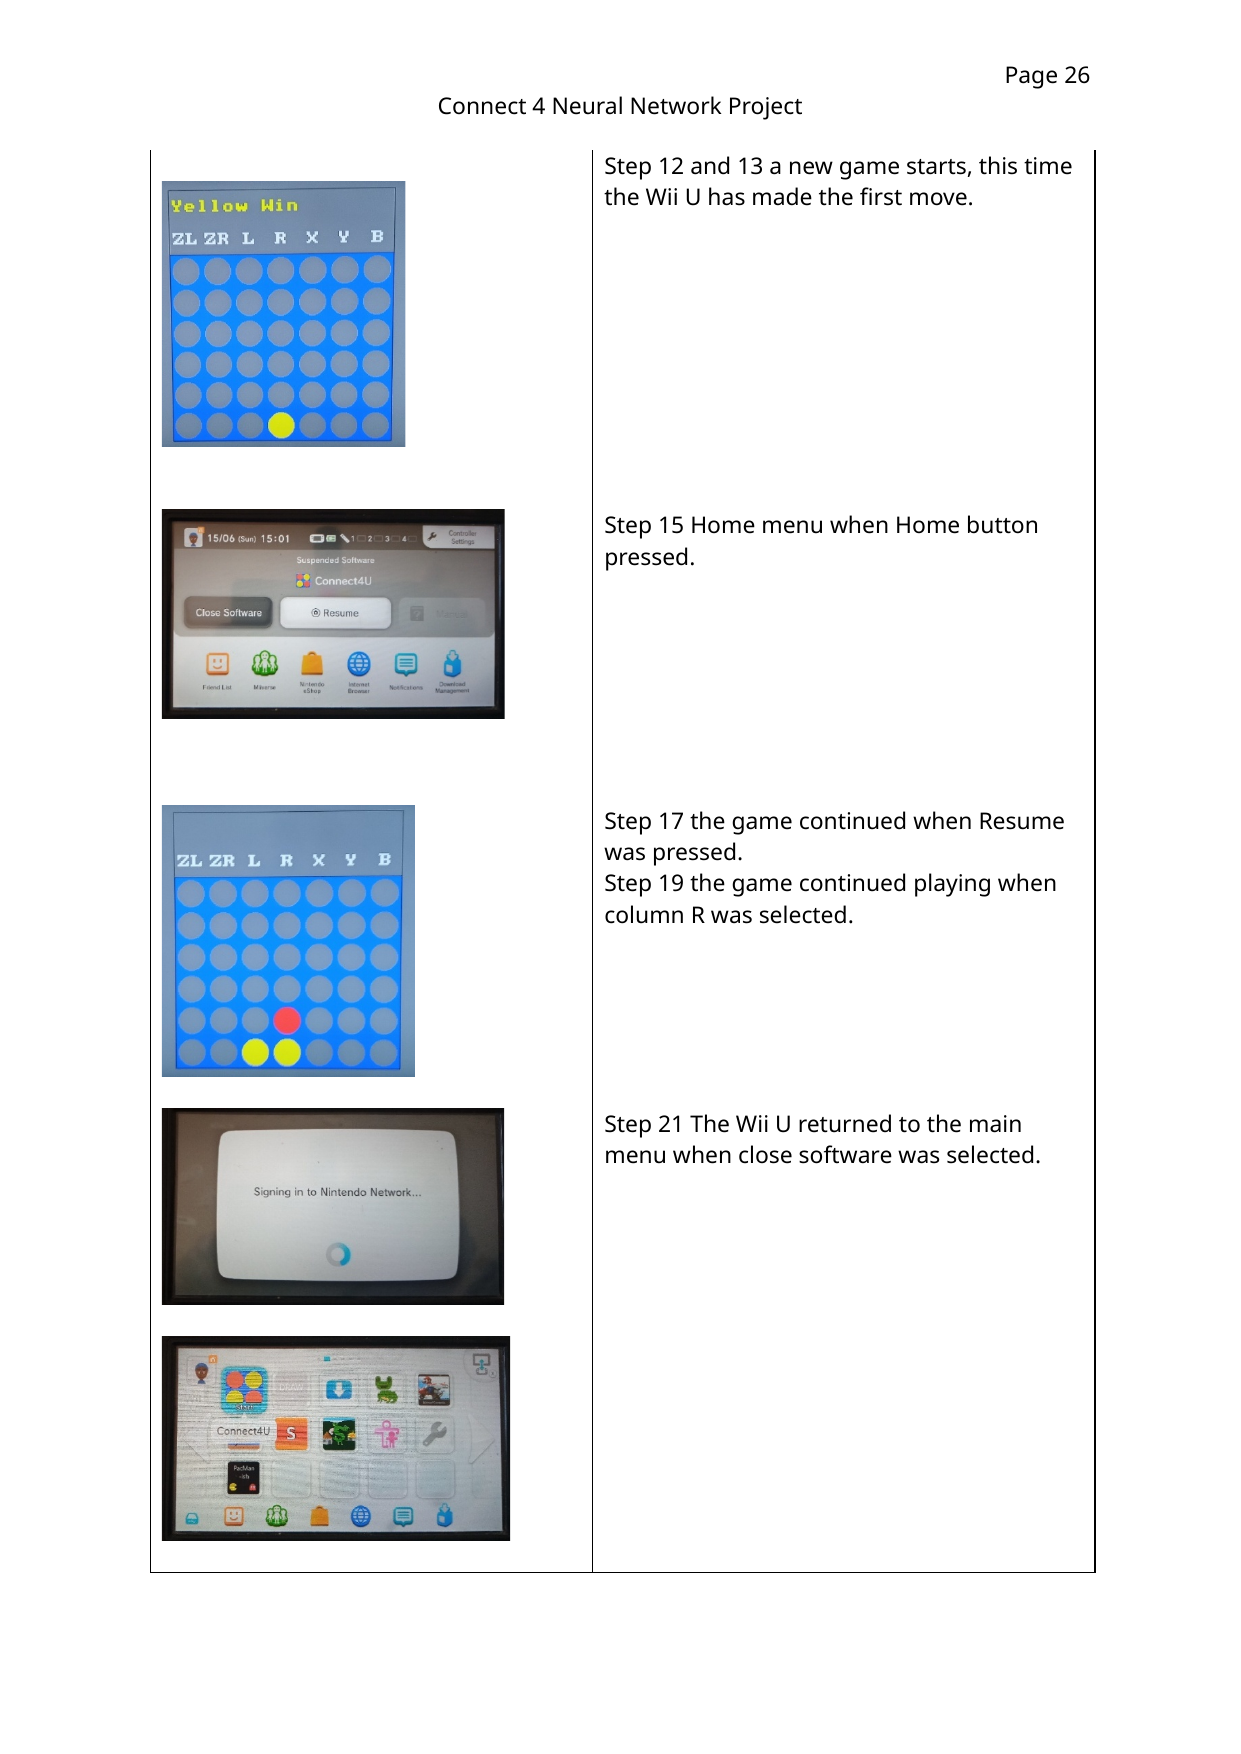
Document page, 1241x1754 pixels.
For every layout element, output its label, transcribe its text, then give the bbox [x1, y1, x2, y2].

picture [161, 805, 415, 1077]
table_cell [151, 1108, 592, 1572]
table_cell Step 12 and 13 a new game starts, this time the Wii U has made the first move. [593, 150, 1094, 509]
picture [161, 509, 505, 719]
picture [161, 1336, 511, 1541]
table_cell Step 21 The Wii U returned to the main menu when close software was selected. [593, 1108, 1094, 1572]
table_cell Step 15 Home menu when Home button pressed. [593, 509, 1094, 805]
table_cell Step 17 the game continued when Resume was pressed. Step 19 the game continued playing when column R was selected. [593, 805, 1094, 1108]
picture [161, 181, 406, 447]
table_cell [151, 509, 592, 805]
table_cell [151, 805, 592, 1108]
picture [161, 1108, 505, 1305]
table_cell [151, 150, 592, 509]
